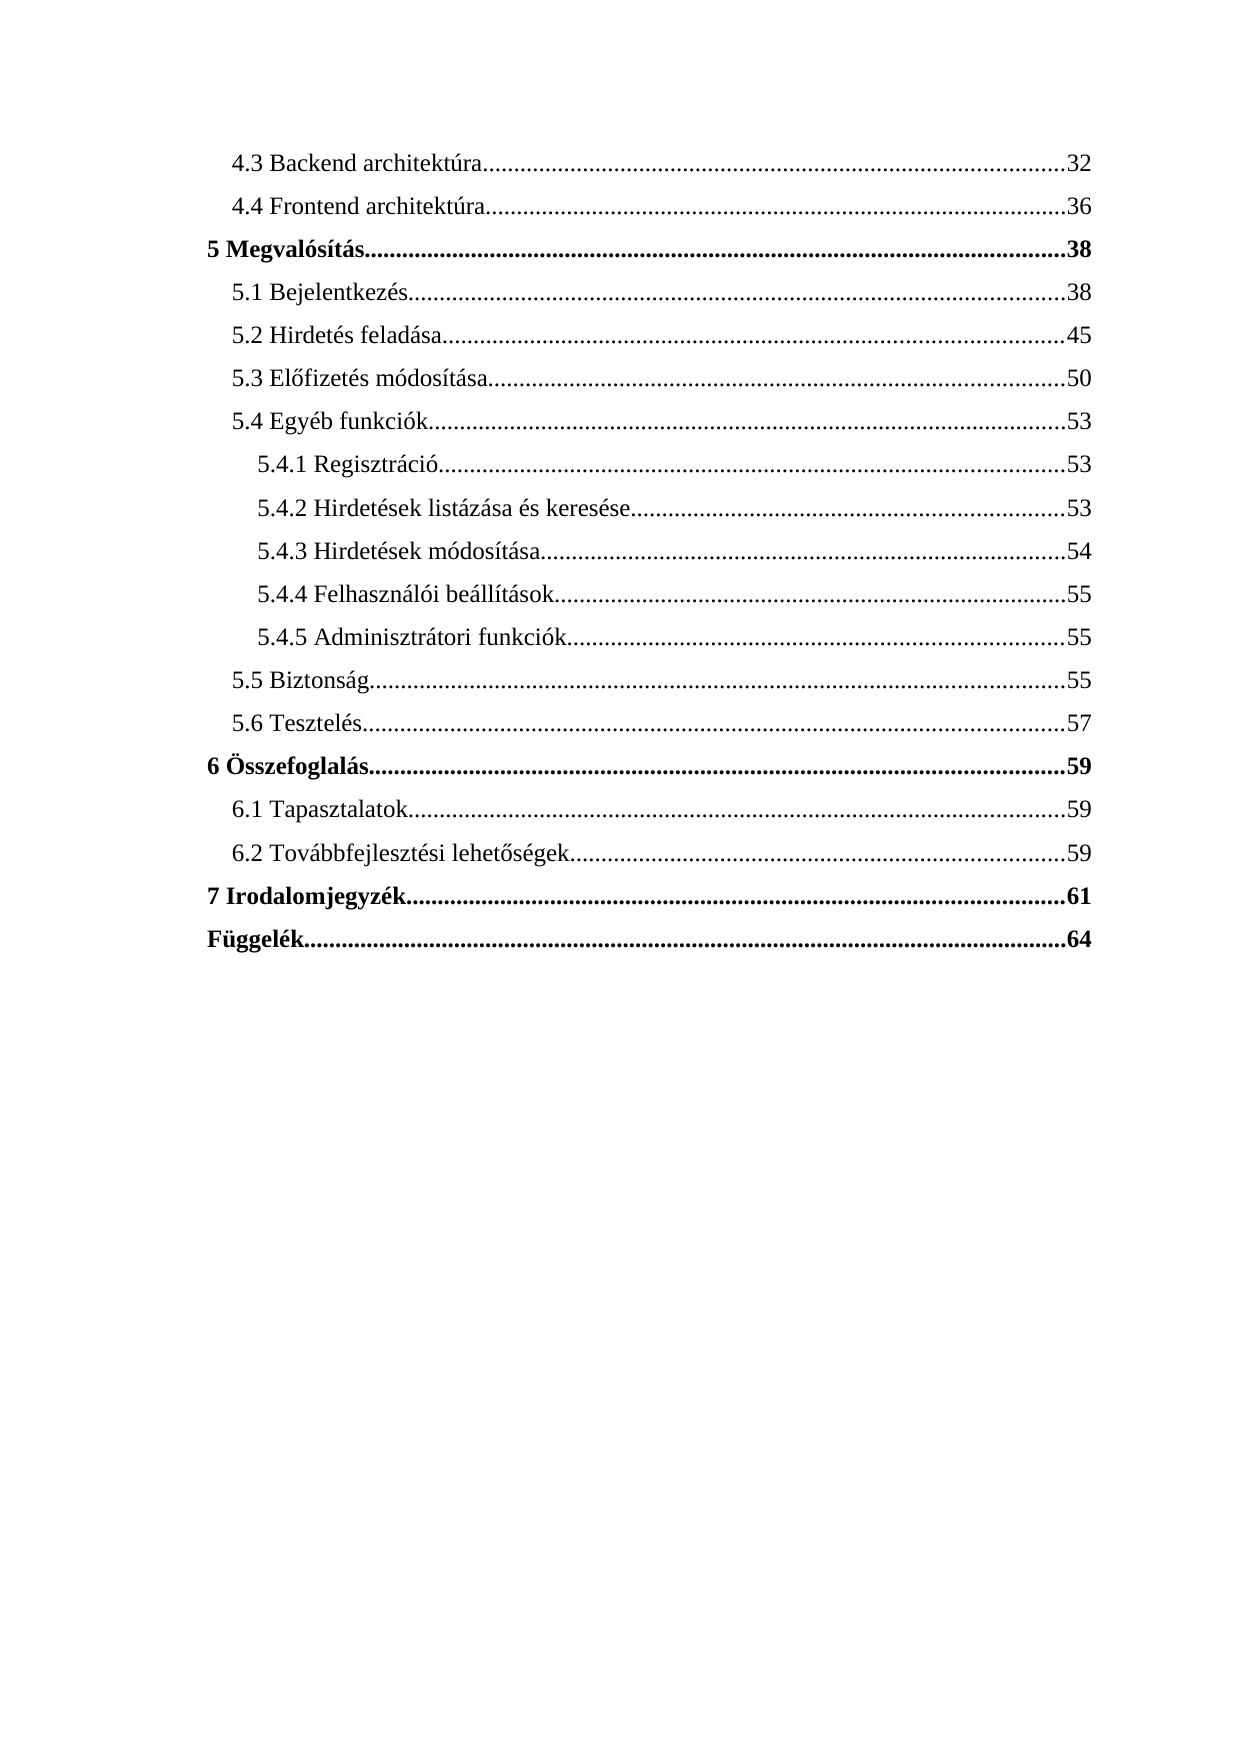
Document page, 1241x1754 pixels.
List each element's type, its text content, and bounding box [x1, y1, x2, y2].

text Függelék 64 [207, 924, 1092, 953]
text 4.3 Backend architektúra 32 [232, 148, 1092, 176]
text 5.4.3 Hirdetések módosítása 54 [257, 536, 1092, 564]
text 5.4.1 Regisztráció 53 [257, 449, 1092, 478]
text 7 Irodalomjegyzék 61 [207, 881, 1092, 909]
text 5.4.2 Hirdetések listázása és keresése 53 [257, 493, 1092, 521]
text 6 Összefoglalás 59 [207, 751, 1092, 780]
text 5.6 Tesztelés 57 [232, 708, 1092, 737]
text 5.3 Előfizetés módosítása 50 [232, 363, 1092, 392]
text 4.4 Frontend architektúra 36 [232, 191, 1092, 219]
text 6.2 Továbbfejlesztési lehetőségek 59 [232, 838, 1092, 866]
text 5.4 Egyéb funkciók 53 [232, 406, 1092, 435]
text 5.1 Bejelentkezés 38 [232, 277, 1092, 306]
text 5.4.5 Adminisztrátori funkciók 55 [257, 622, 1092, 651]
text 6.1 Tapasztalatok 59 [232, 794, 1092, 823]
text 5 Megvalósítás 38 [207, 234, 1092, 263]
text 5.5 Biztonság 55 [232, 665, 1092, 694]
text 5.4.4 Felhasználói beállítások 55 [257, 579, 1092, 608]
text 5.2 Hirdetés feladása 45 [232, 320, 1092, 349]
